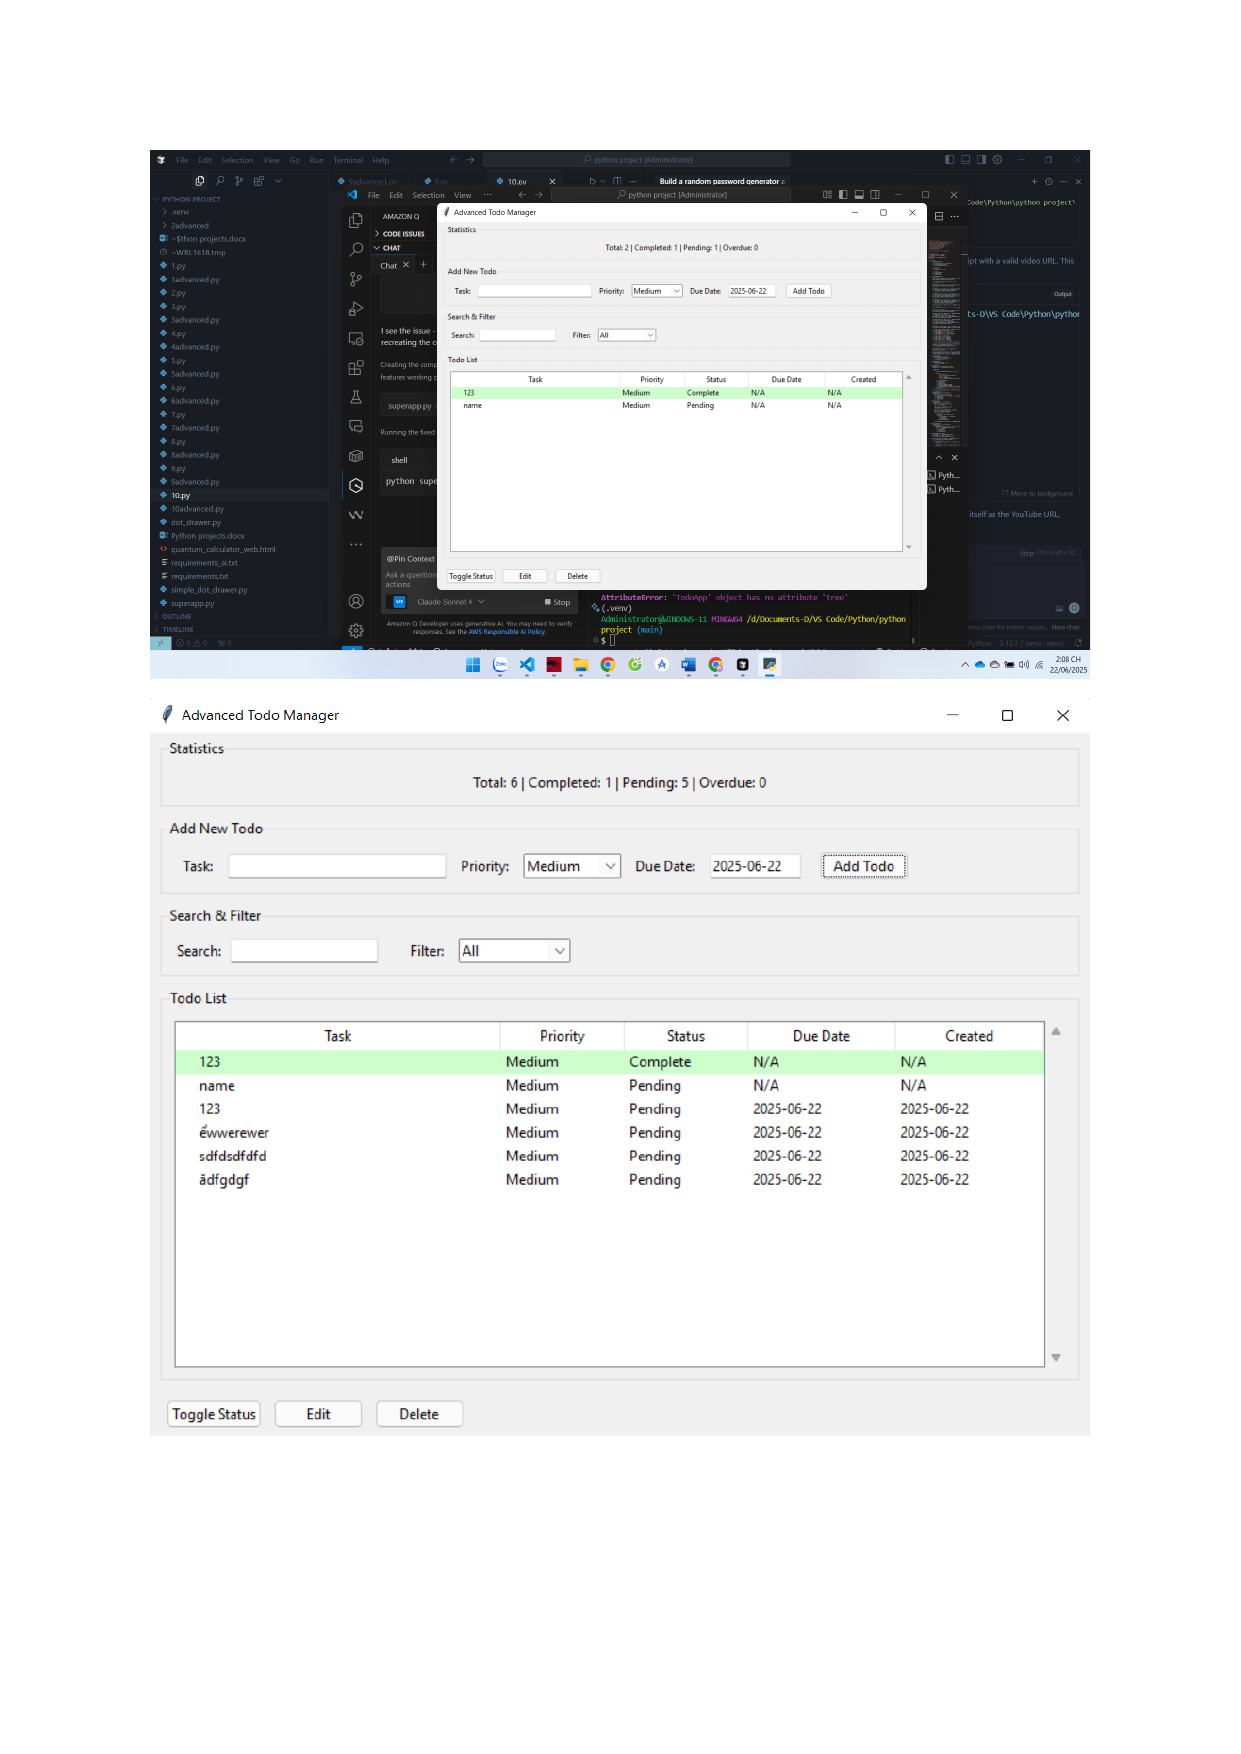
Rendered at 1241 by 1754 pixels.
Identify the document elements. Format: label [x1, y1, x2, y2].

picture [150, 150, 1091, 679]
picture [150, 698, 1091, 1436]
